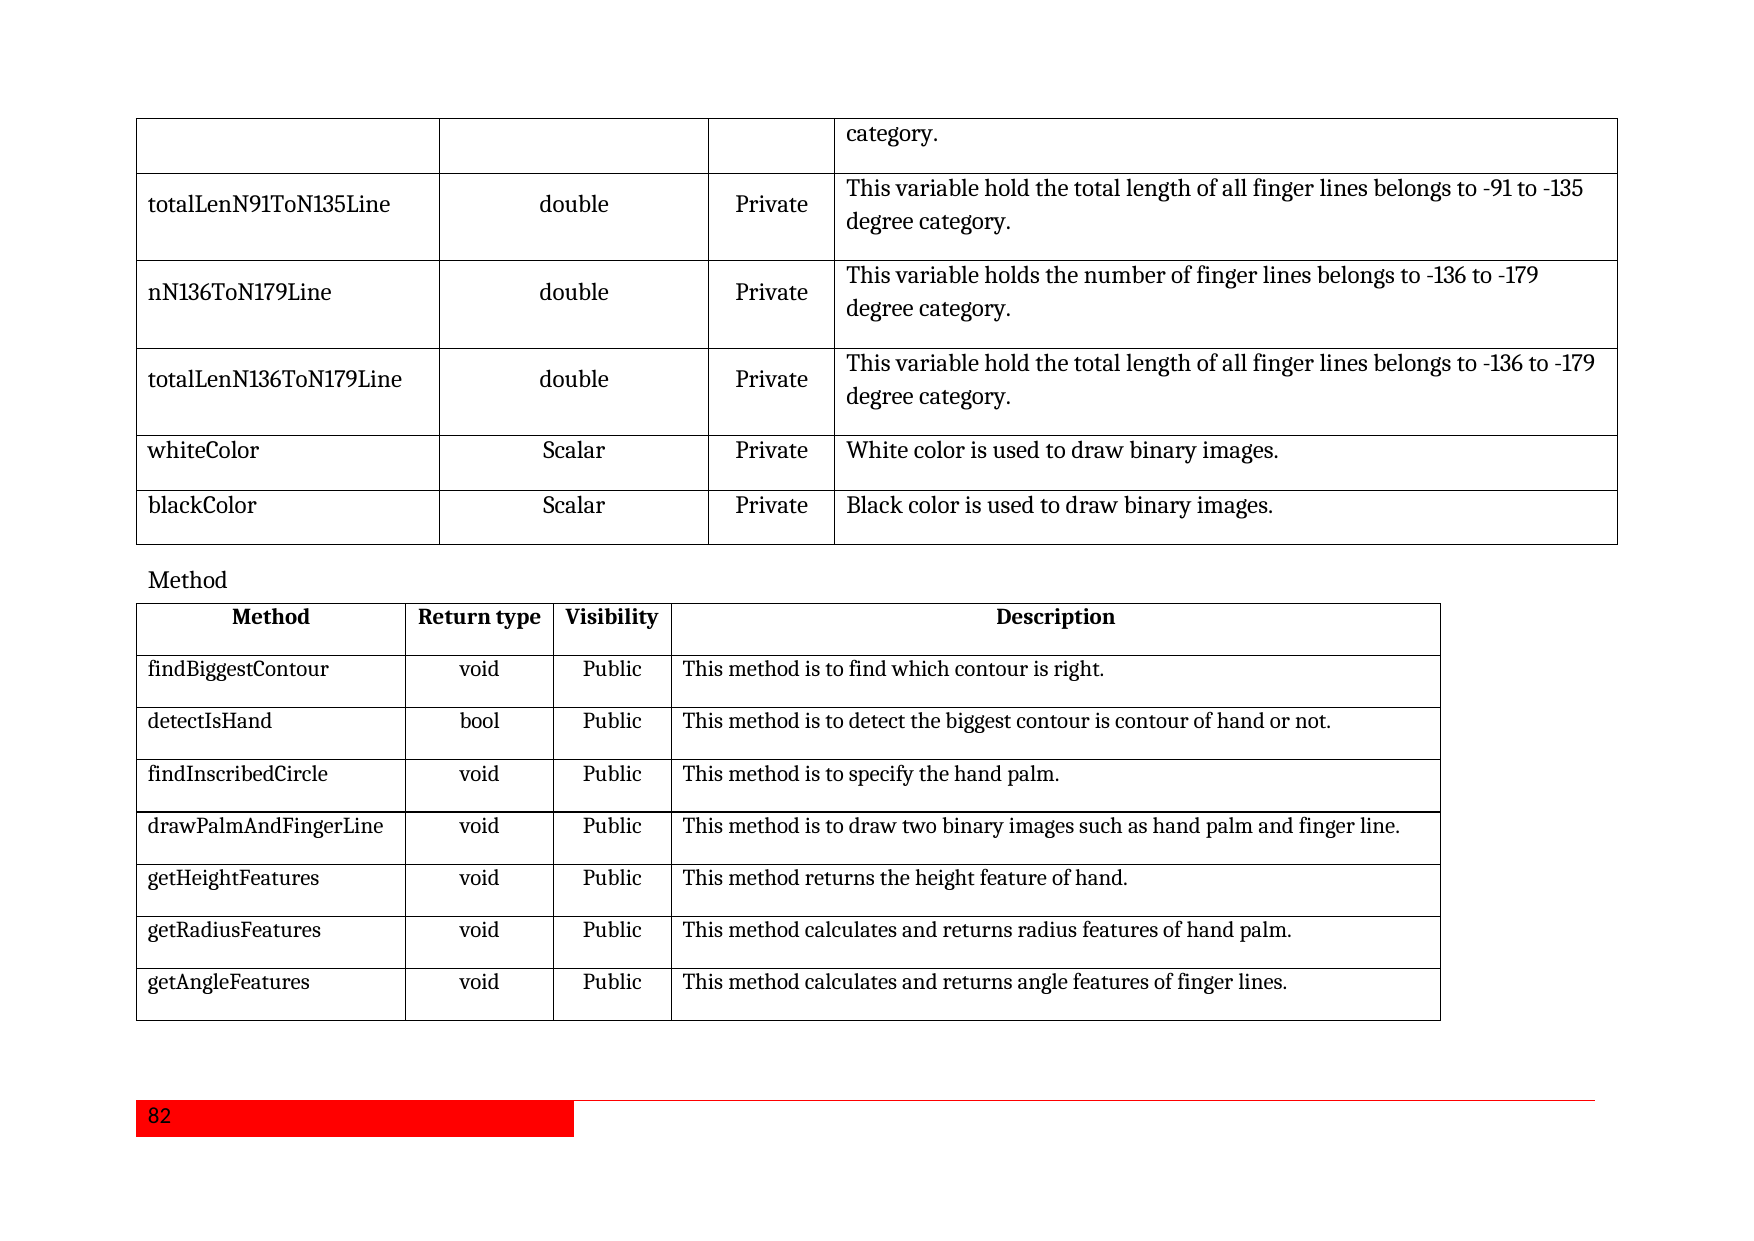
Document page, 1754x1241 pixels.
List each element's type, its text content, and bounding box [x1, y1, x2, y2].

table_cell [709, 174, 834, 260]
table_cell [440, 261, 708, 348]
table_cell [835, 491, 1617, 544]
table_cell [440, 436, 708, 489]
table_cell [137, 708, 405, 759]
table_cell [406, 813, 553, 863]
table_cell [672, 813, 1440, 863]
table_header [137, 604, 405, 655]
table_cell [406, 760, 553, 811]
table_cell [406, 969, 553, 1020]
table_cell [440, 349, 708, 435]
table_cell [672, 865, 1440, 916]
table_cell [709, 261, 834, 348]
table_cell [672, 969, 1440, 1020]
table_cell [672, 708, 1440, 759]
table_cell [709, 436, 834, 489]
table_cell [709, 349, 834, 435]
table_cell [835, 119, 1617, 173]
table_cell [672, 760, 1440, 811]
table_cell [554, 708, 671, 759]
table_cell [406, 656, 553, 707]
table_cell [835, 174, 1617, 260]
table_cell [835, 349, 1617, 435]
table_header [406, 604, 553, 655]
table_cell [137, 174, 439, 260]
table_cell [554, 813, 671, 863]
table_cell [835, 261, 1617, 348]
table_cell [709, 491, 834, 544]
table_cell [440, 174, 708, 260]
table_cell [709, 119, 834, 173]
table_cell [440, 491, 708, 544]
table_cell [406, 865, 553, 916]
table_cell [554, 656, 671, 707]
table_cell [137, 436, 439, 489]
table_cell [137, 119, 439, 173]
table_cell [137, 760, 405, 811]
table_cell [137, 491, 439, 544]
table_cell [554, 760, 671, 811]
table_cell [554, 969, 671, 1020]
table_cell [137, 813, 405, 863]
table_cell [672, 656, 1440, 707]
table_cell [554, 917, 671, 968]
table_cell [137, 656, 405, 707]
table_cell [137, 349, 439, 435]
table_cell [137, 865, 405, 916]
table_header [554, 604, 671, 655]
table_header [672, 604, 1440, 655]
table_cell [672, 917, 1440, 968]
subtitle Method [148, 566, 1606, 595]
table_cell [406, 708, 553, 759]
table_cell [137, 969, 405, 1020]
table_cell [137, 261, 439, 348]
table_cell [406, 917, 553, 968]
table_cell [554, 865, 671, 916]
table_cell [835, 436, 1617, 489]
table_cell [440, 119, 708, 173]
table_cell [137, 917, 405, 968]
